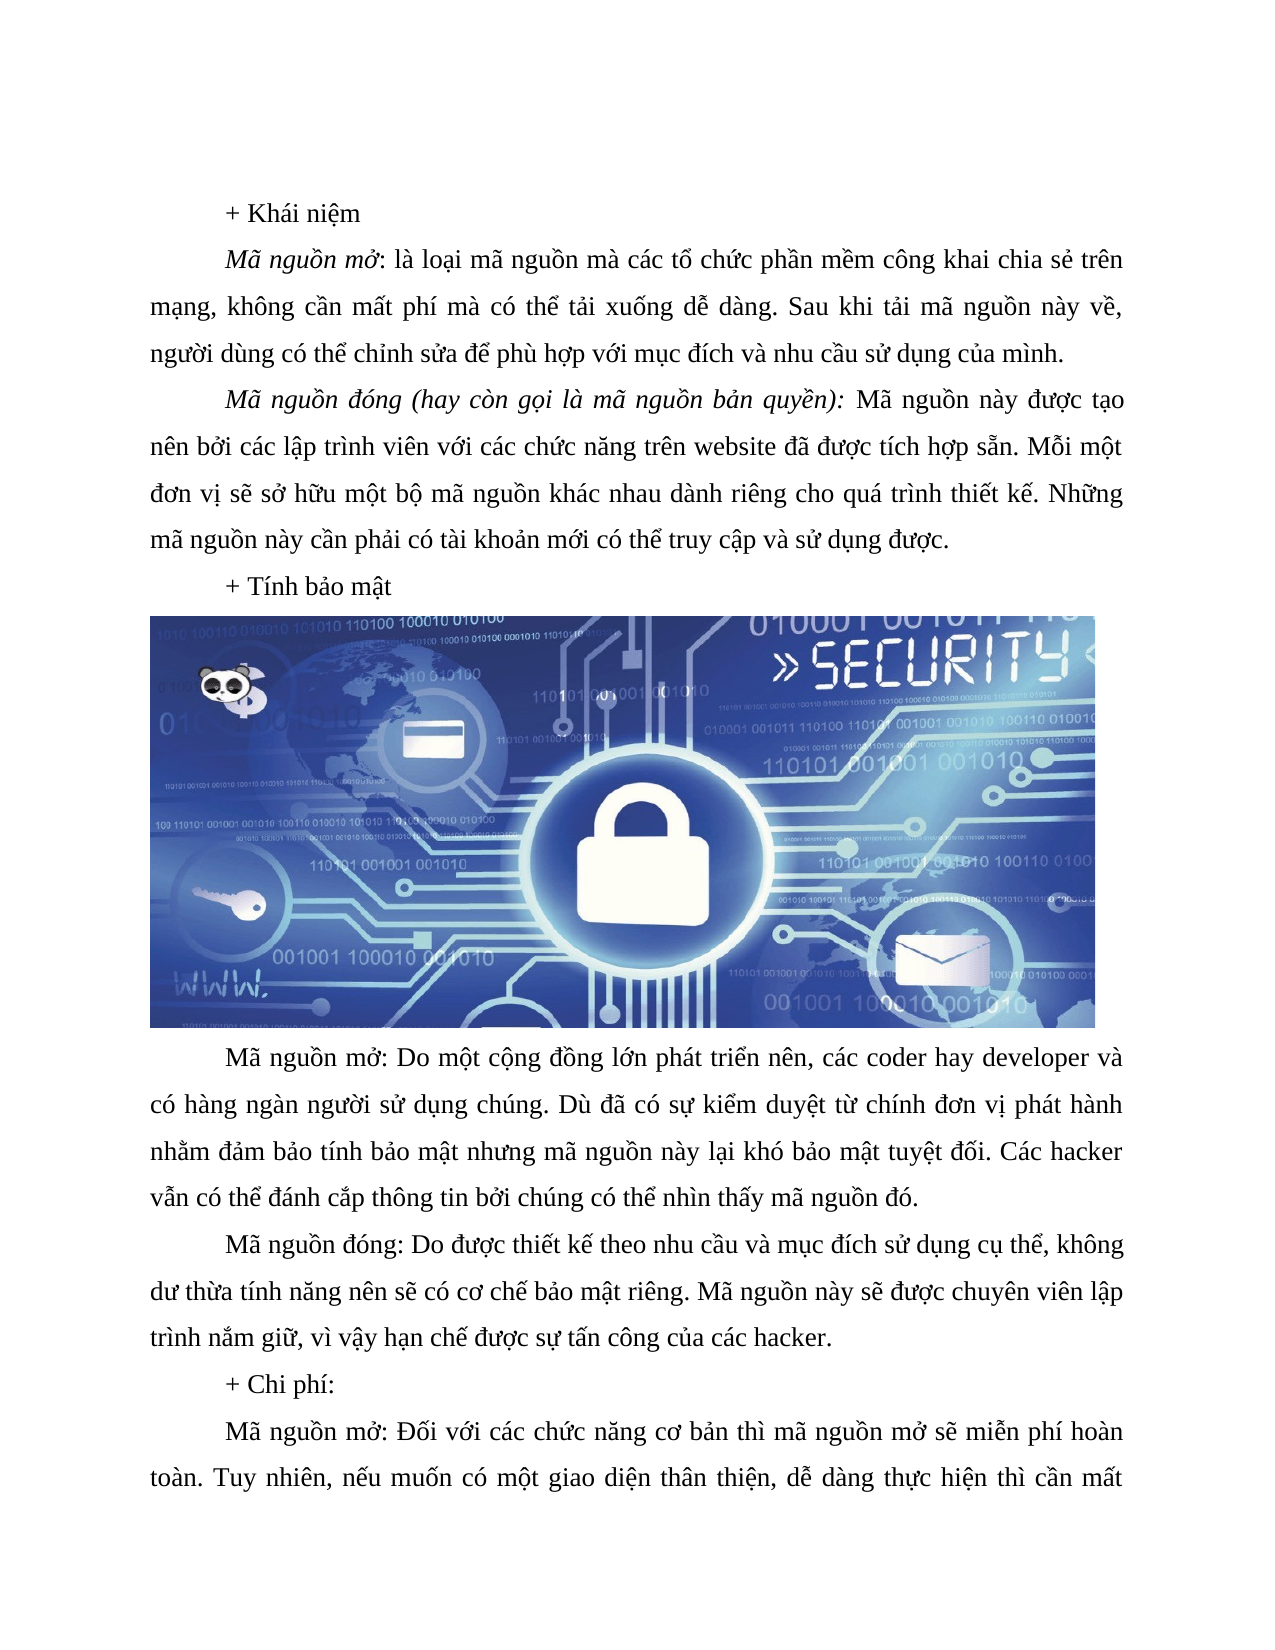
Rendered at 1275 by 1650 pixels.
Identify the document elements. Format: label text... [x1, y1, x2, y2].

text + Chi phí: [150, 1368, 1125, 1399]
text + Tính bảo mật [150, 570, 1125, 601]
text Mã nguồn mở: là loại mã nguồn mà các tổ chức phần mềm công khai chia sẻ trên mạng, không cần mất phí mà có thể tải xuống dễ dàng. Sau khi tải mã nguồn này về, người dùng có thể chỉnh sửa để phù hợp với mục đích và nhu cầu sử dụng của mình. [150, 243, 1125, 368]
picture [150, 616, 1096, 1028]
text + Khái niệm [150, 197, 1125, 228]
text Mã nguồn đóng (hay còn gọi là mã nguồn bản quyền): Mã nguồn này được tạo nên bởi các lập trình viên với các chức năng trên website đã được tích hợp sẵn. Mỗi một đơn vị sẽ sở hữu một bộ mã nguồn khác nhau dành riêng cho quá trình thiết kế. Những mã nguồn này cần phải có tài khoản mới có thể truy cập và sử dụng được. [150, 383, 1125, 554]
text Mã nguồn mở: Do một cộng đồng lớn phát triển nên, các coder hay developer và có hàng ngàn người sử dụng chúng. Dù đã có sự kiểm duyệt từ chính đơn vị phát hành nhằm đảm bảo tính bảo mật nhưng mã nguồn này lại khó bảo mật tuyệt đối. Các hacker vẫn có thể đánh cắp thông tin bởi chúng có thể nhìn thấy mã nguồn đó. [150, 1042, 1125, 1213]
text Mã nguồn đóng: Do được thiết kế theo nhu cầu và mục đích sử dụng cụ thể, không dư thừa tính năng nên sẽ có cơ chế bảo mật riêng. Mã nguồn này sẽ được chuyên viên lập trình nắm giữ, vì vậy hạn chế được sự tấn công của các hacker. [150, 1228, 1125, 1353]
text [150, 1415, 1125, 1493]
